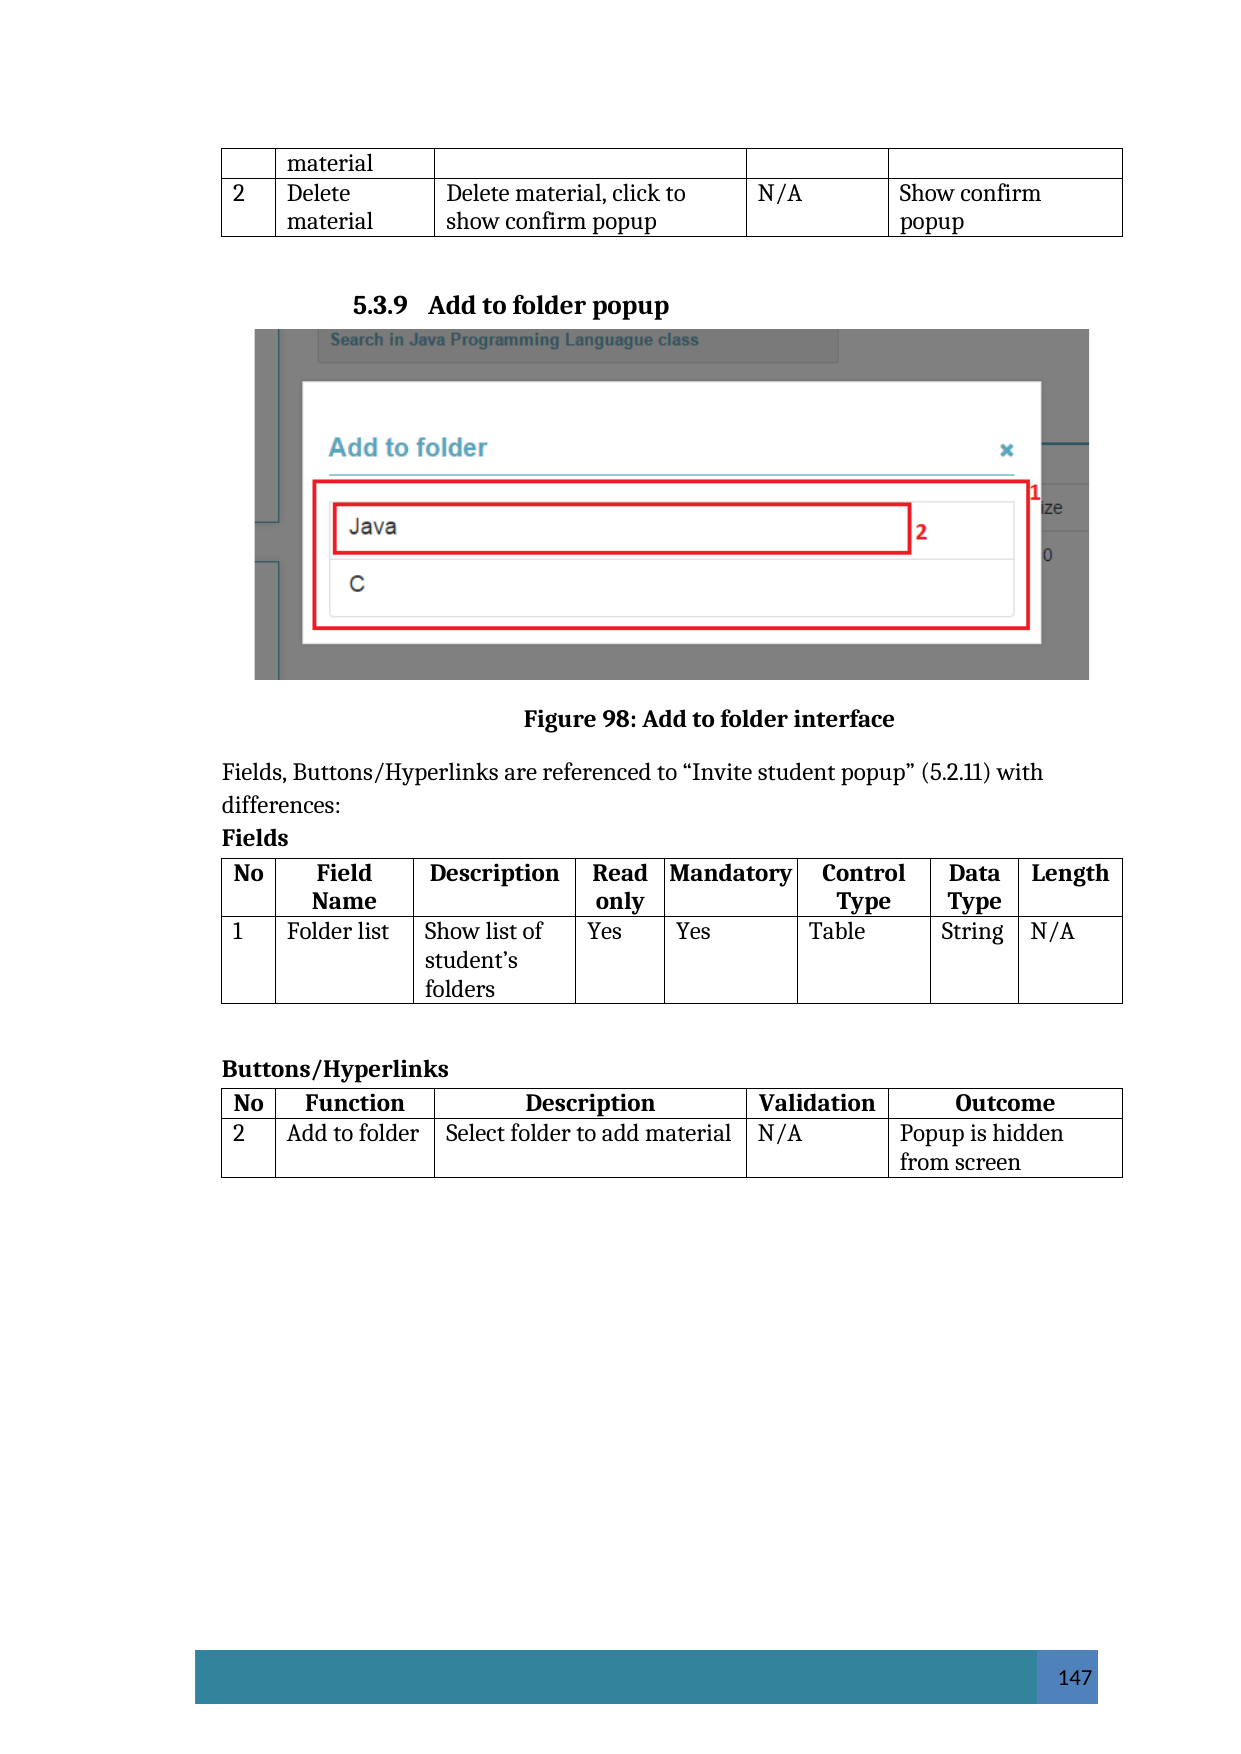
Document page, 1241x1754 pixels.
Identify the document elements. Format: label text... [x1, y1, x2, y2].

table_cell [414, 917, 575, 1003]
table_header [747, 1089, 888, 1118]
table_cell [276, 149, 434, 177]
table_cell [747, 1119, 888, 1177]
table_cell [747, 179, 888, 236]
subtitle Add to folder popup [353, 290, 1122, 321]
text Fields, Buttons/Hyperlinks are referenced to “Invite student popup” (5.2.11) with differences: [222, 758, 1122, 820]
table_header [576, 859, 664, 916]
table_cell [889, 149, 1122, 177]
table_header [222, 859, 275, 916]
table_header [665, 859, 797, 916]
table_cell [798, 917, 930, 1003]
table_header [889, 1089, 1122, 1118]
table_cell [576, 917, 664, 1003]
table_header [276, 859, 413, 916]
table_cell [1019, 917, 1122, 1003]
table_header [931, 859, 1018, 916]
picture [254, 329, 1090, 680]
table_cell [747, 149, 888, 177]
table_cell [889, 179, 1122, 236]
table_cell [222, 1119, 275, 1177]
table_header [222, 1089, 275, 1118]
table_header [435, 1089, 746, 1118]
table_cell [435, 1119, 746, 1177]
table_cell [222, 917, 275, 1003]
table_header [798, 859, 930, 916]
text Buttons/Hyperlinks [222, 1055, 1122, 1084]
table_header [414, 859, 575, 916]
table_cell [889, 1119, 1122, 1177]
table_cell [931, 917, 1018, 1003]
text Fields [222, 824, 1122, 853]
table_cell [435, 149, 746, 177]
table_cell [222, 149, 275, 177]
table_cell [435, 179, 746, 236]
text Figure 98: Add to folder interface [222, 704, 1122, 733]
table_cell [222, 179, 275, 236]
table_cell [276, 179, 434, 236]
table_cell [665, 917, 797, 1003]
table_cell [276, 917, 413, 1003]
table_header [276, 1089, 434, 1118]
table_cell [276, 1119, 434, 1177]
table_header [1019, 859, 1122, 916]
